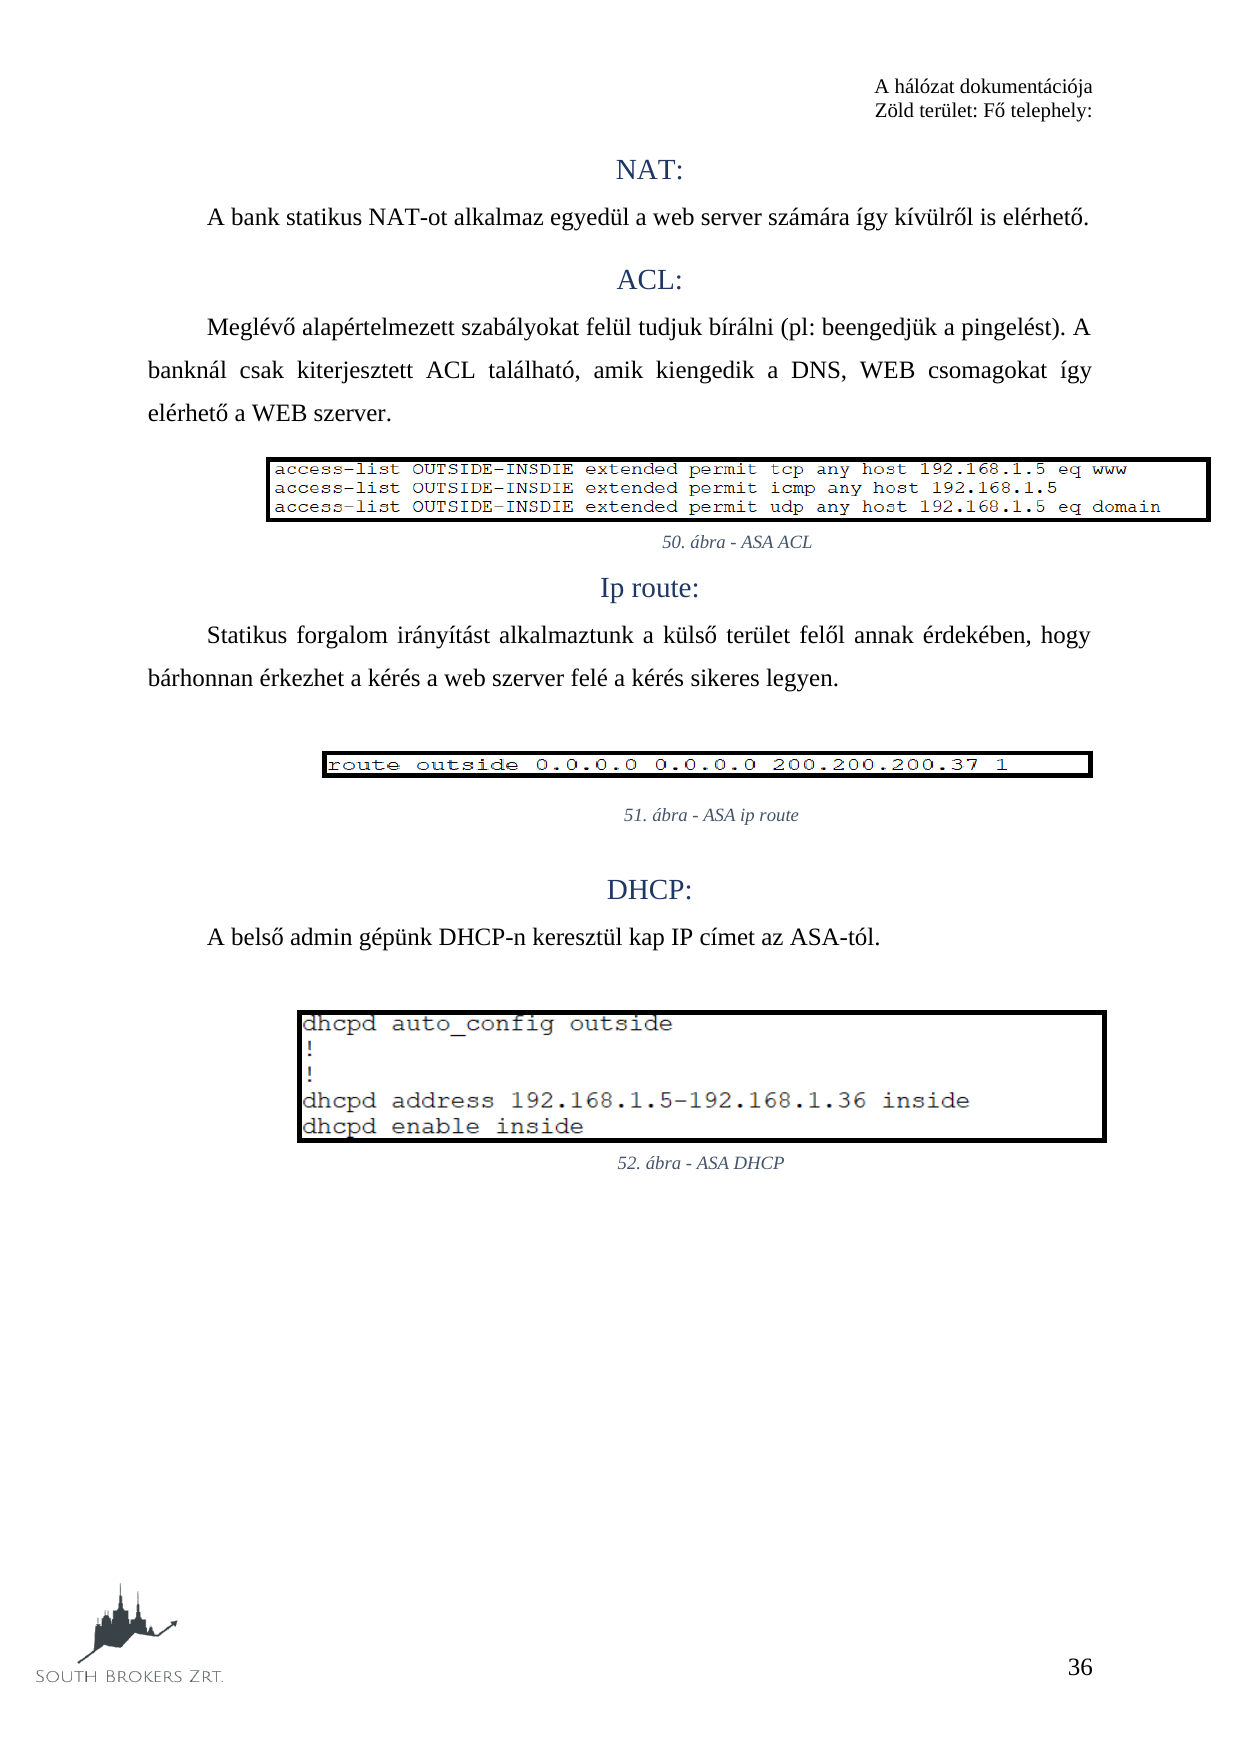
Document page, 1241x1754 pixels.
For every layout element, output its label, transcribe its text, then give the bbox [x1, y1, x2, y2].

text Statikus forgalom irányítást alkalmaztunk a külső terület felől annak érdekében, hogy bárhonnan érkezhet a kérés a web szerver felé a kérés sikeres legyen. [148, 620, 1093, 692]
subtitle NAT: [148, 152, 1093, 185]
text A bank statikus NAT-ot alkalmaz egyedül a web server számára így kívülről is elérhető. [148, 202, 1093, 231]
text A belső admin gépünk DHCP-n keresztül kap IP címet az ASA-tól. [148, 922, 1093, 951]
picture [0, 1531, 255, 1754]
picture [302, 1015, 1102, 1138]
picture [327, 755, 1088, 773]
picture [270, 462, 1206, 518]
subtitle ACL: [148, 262, 1093, 295]
subtitle DHCP: [148, 723, 1093, 906]
text Meglévő alapértelmezett szabályokat felül tudjuk bírálni (pl: beengedjük a pingelést). A banknál csak kiterjesztett ACL található, amik kiengedik a DNS, WEB csomagokat így elérhető a WEB szerver. [148, 312, 1093, 427]
